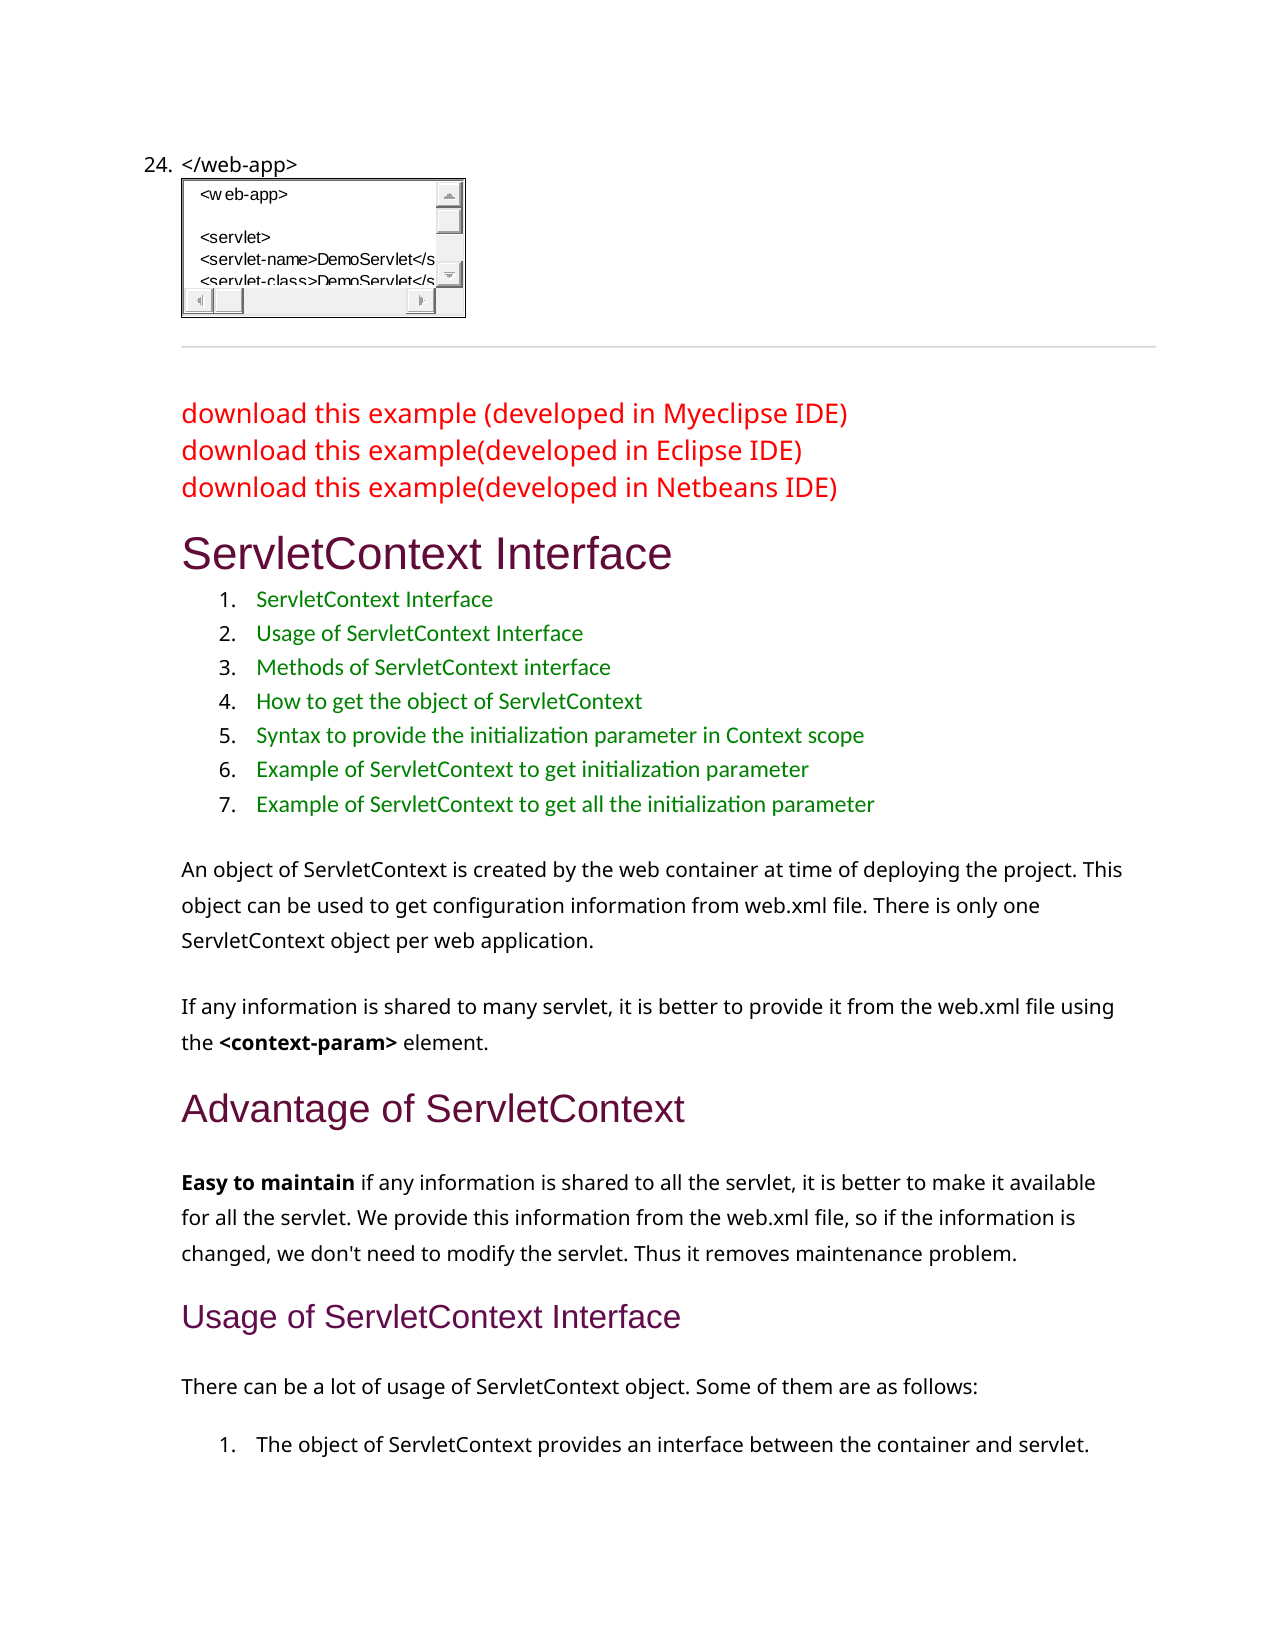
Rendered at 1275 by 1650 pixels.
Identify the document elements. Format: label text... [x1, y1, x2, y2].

text If any information is shared to many servlet, it is better to provide it from the web.xml file using the <context-param> element. [181, 984, 1125, 1056]
list ServletContext Interface [219, 584, 1125, 613]
list The object of ServletContext provides an interface between the container and servlet. [219, 1430, 1125, 1458]
subtitle ServletContext Interface [181, 526, 1125, 579]
text An object of ServletContext is created by the web container at time of deploying the project. This object can be used to get configuration information from web.xml file. There is only one ServletContext object per web application. [181, 847, 1125, 955]
list </web-app> [144, 150, 1125, 178]
subtitle Usage of ServletContext Interface [181, 1297, 1125, 1336]
text There can be a lot of usage of ServletContext object. Some of them are as follows: [181, 1365, 1125, 1401]
list Methods of ServletContext interface [219, 652, 1125, 681]
list How to get the object of ServletContext [219, 686, 1125, 716]
list Usage of ServletContext Interface [219, 618, 1125, 647]
list Syntax to provide the initialization parameter in Context scope [219, 720, 1125, 750]
list Example of ServletContext to get all the initialization parameter [219, 789, 1125, 818]
text download this example (developed in Myeclipse IDE) download this example(developed in Eclipse IDE) download this example(developed in Netbeans IDE) [181, 395, 1125, 505]
subtitle Advantage of ServletContext [181, 1085, 1125, 1131]
text Easy to maintain if any information is shared to all the servlet, it is better to make it available for all the servlet. We provide this information from the web.xml file, so if the information is changed, we don't need to modify the servlet. Thus it removes maintenance problem. [181, 1160, 1125, 1268]
list Example of ServletContext to get initialization parameter [219, 754, 1125, 784]
